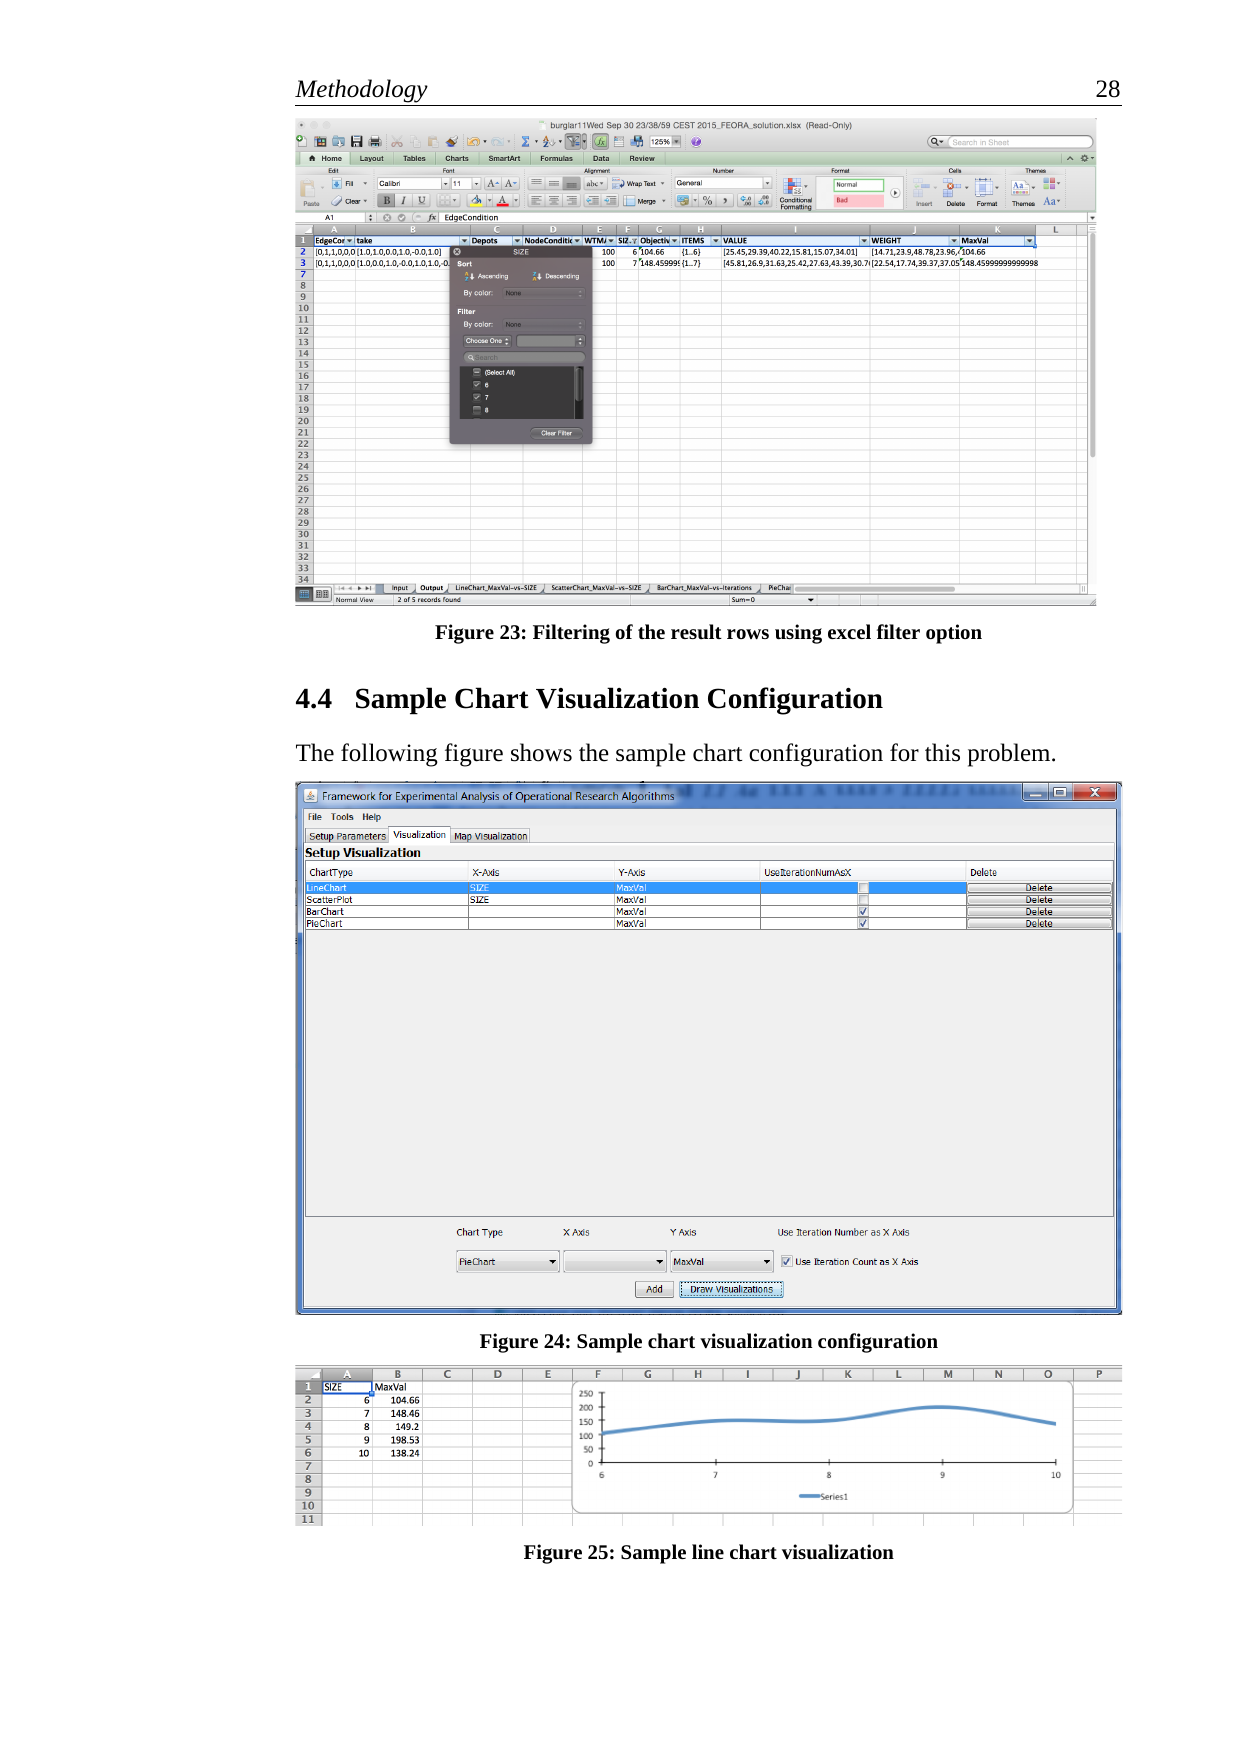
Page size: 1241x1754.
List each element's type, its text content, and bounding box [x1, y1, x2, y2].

text Figure 23: Filtering of the result rows using excel filter option [295, 620, 1122, 644]
picture [295, 781, 1123, 1315]
text Figure 25: Sample line chart visualization [295, 1540, 1122, 1564]
text Figure 24: Sample chart visualization configuration [295, 1329, 1122, 1353]
subtitle Sample Chart Visualization Configuration [295, 681, 1122, 715]
picture [295, 118, 1097, 606]
text The following figure shows the sample chart configuration for this problem. [295, 738, 1122, 767]
picture [295, 1365, 1123, 1526]
